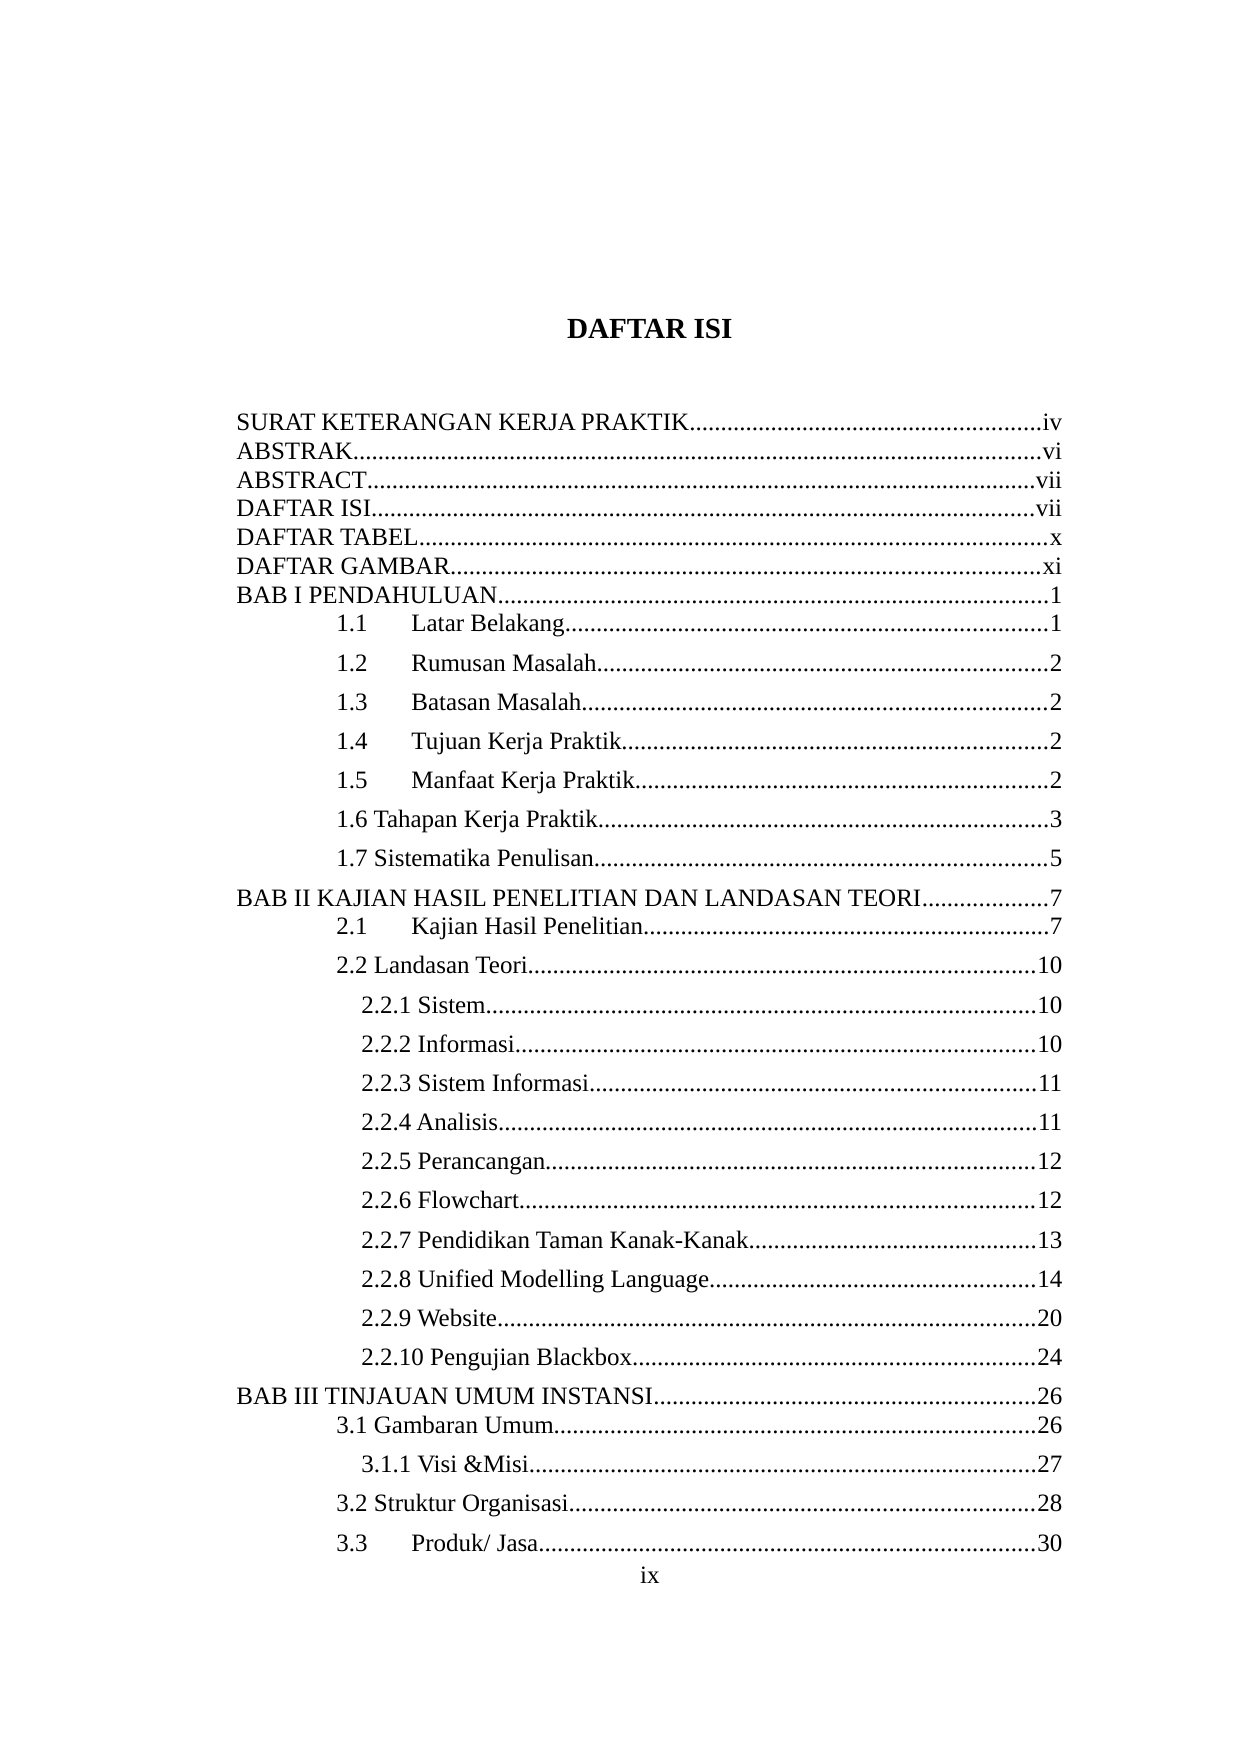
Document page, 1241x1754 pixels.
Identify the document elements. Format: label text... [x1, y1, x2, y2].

subtitle DAFTAR ISI [236, 312, 1063, 345]
